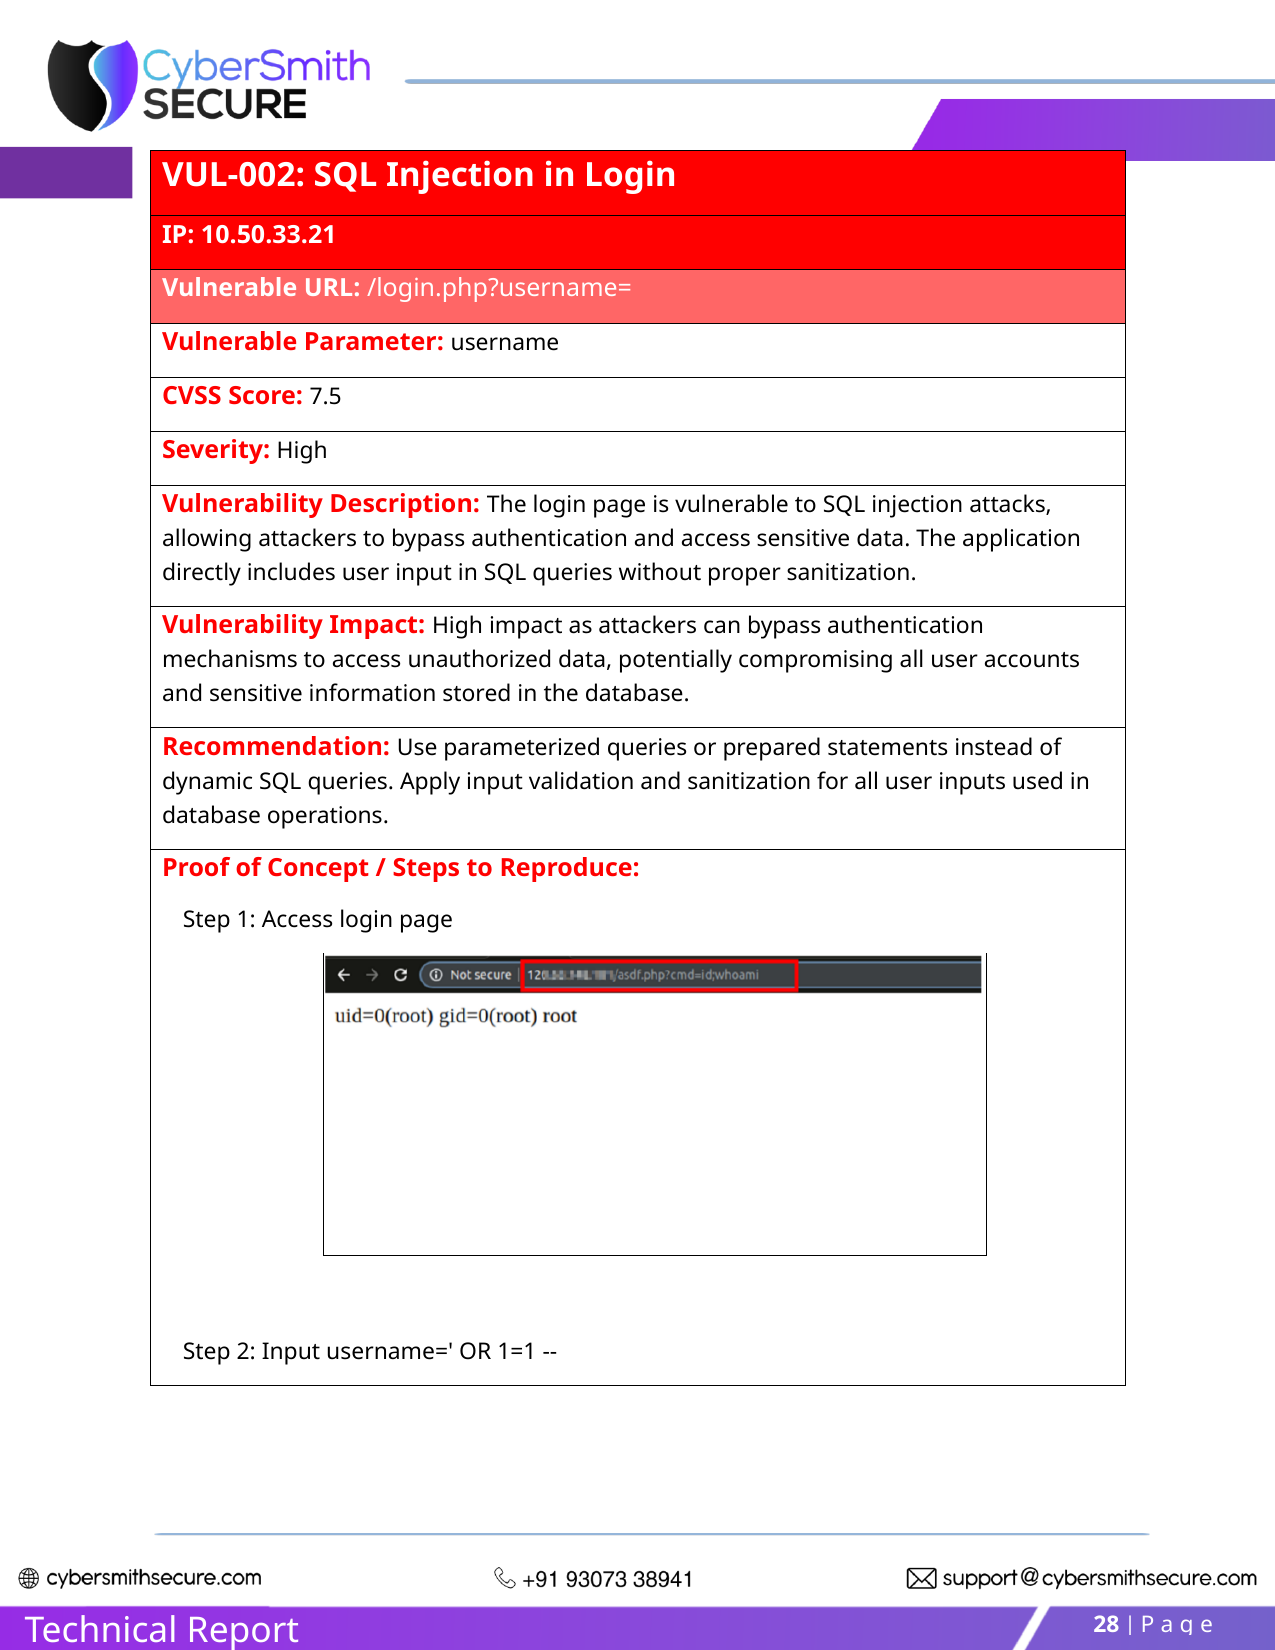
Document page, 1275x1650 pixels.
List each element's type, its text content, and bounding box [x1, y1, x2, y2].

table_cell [151, 850, 1125, 1385]
table_header VUL-002: SQL Injection in Login [151, 151, 1125, 215]
picture [0, 1533, 1275, 1650]
table_cell Vulnerability Impact: High impact as attackers can bypass authentication mechanisms to access unauthorized data, potentially compromising all user accounts and sensitive information stored in the database. [151, 607, 1125, 727]
table_cell CVSS Score: 7.5 [151, 378, 1125, 431]
table_cell IP: 10.50.33.21 [151, 216, 1125, 269]
table_cell Severity: High [151, 432, 1125, 484]
table_cell Recommendation: Use parameterized queries or prepared statements instead of dynamic SQL queries. Apply input validation and sanitization for all user inputs used in database operations. [151, 728, 1125, 848]
picture [234, 1625, 245, 1640]
picture [321, 953, 997, 1274]
table_cell Vulnerable Parameter: username [151, 324, 1125, 377]
table_cell Vulnerability Description: The login page is vulnerable to SQL injection attacks, allowing attackers to bypass authentication and access sensitive data. The application directly includes user input in SQL queries without proper sanitization. [151, 486, 1125, 606]
picture [47, 40, 1275, 161]
table_cell Vulnerable URL: /login.php?username= [151, 270, 1125, 323]
